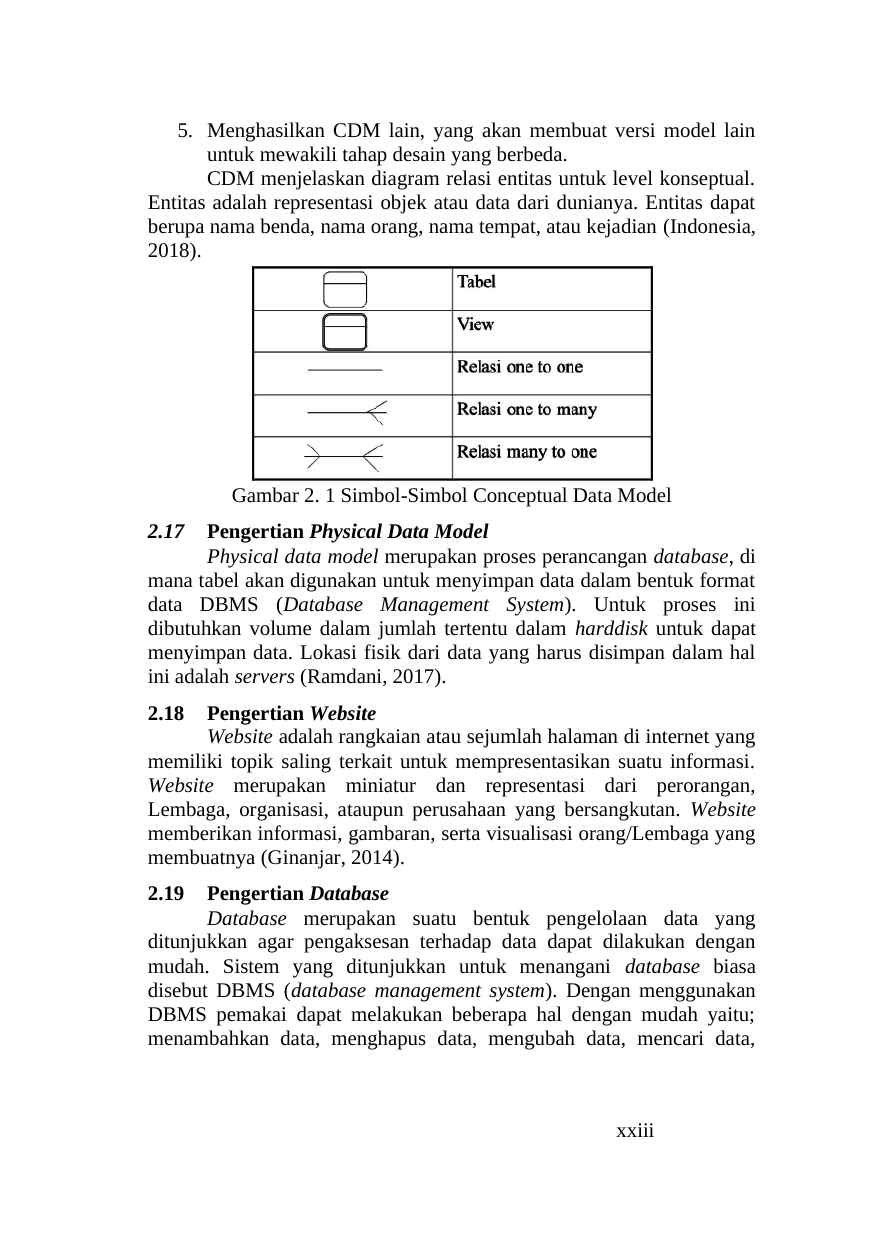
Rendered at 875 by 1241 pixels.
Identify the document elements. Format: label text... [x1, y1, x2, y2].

picture [249, 262, 654, 483]
text Pengertian Website [148, 700, 756, 724]
text Pengertian Physical Data Model [148, 519, 756, 543]
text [148, 905, 756, 1050]
text CDM menjelaskan diagram relasi entitas untuk level konseptual. Entitas adalah representasi objek atau data dari dunianya. Entitas dapat berupa nama benda, nama orang, nama tempat, atau kejadian (Indonesia, 2018). [148, 166, 756, 262]
text Pengertian Database [148, 881, 756, 905]
list Menghasilkan CDM lain, yang akan membuat versi model lain untuk mewakili tahap desain yang berbeda. [177, 118, 756, 166]
text Website adalah rangkaian atau sejumlah halaman di internet yang memiliki topik saling terkait untuk mempresentasikan suatu informasi. Website merupakan miniatur dan representasi dari perorangan, Lembaga, organisasi, ataupun perusahaan yang bersangkutan. Website memberikan informasi, gambaran, serta visualisasi orang/Lembaga yang membuatnya (Ginanjar, 2014). [148, 724, 756, 869]
text Physical data model merupakan proses perancangan database, di mana tabel akan digunakan untuk menyimpan data dalam bentuk format data DBMS (Database Management System). Untuk proses ini dibutuhkan volume dalam jumlah tertentu dalam harddisk untuk dapat menyimpan data. Lokasi fisik dari data yang harus disimpan dalam hal ini adalah servers (Ramdani, 2017). [148, 543, 756, 688]
